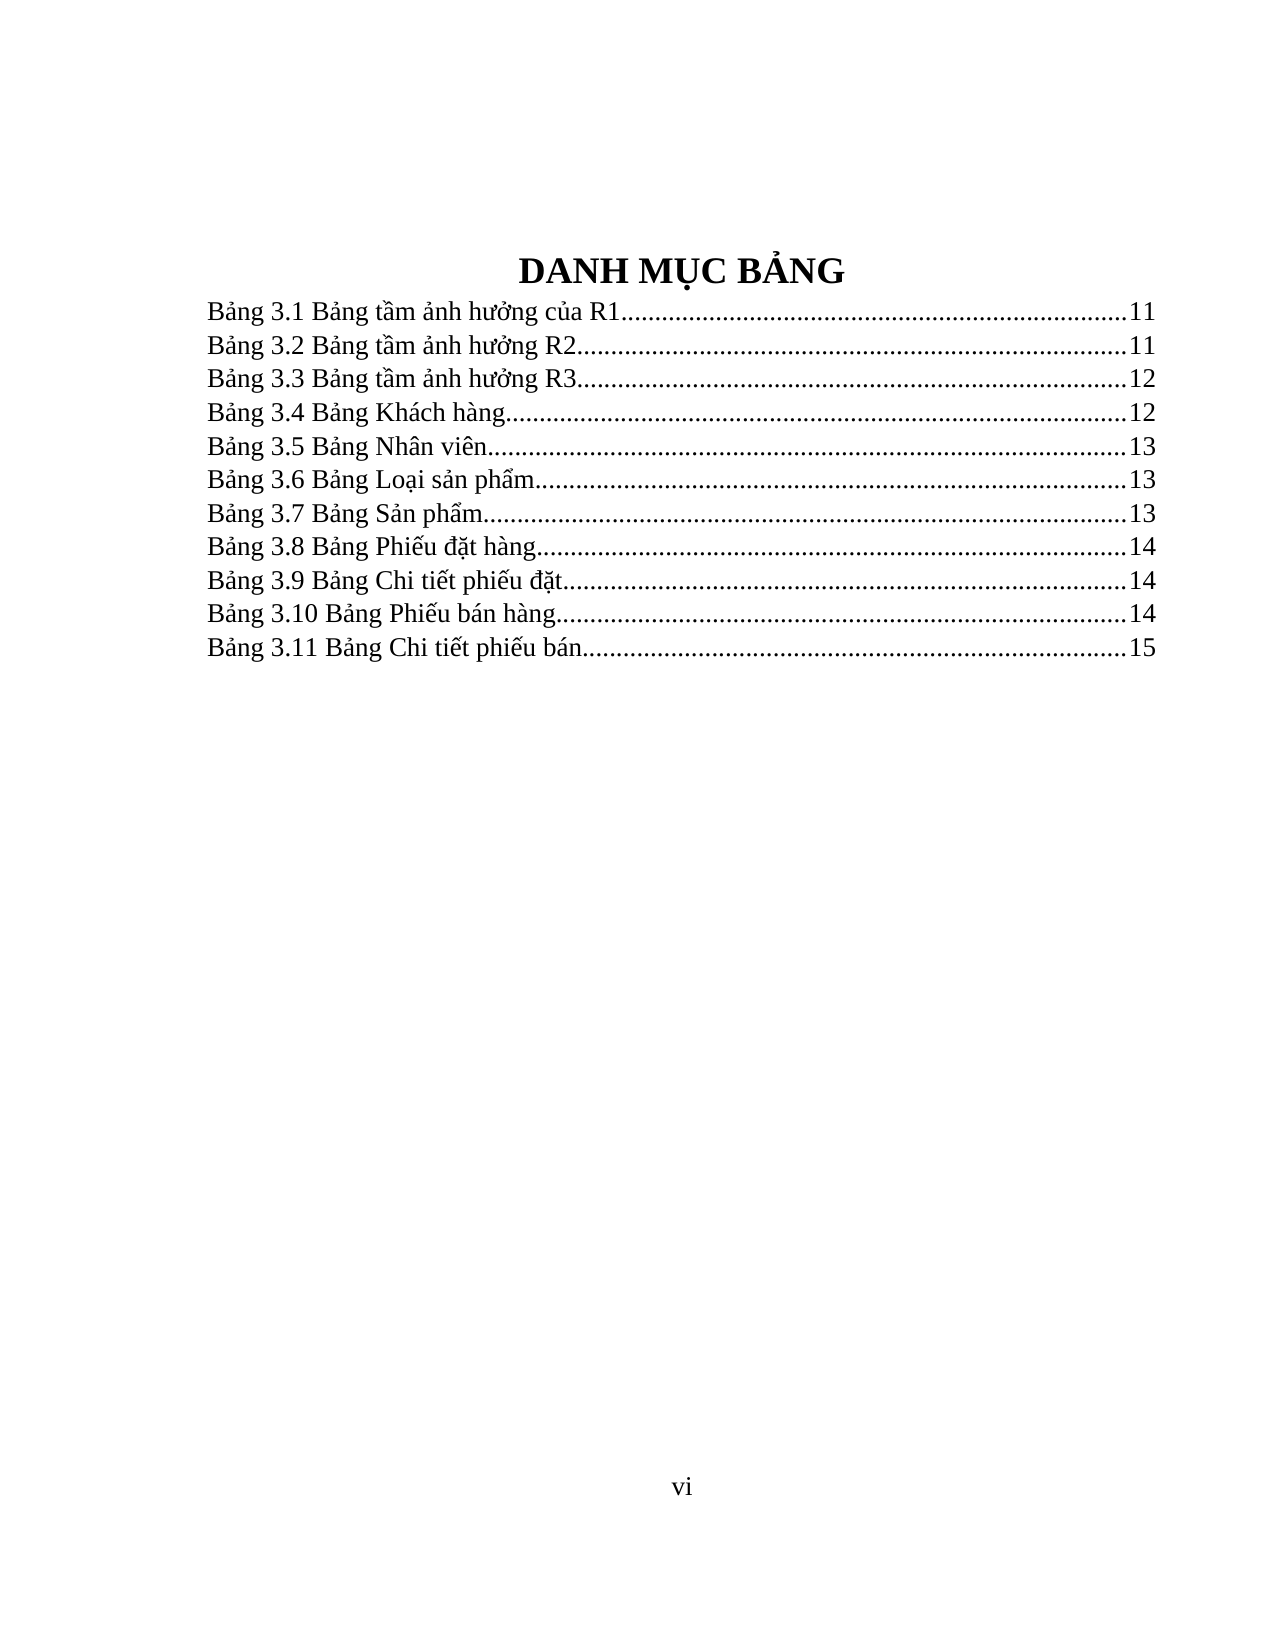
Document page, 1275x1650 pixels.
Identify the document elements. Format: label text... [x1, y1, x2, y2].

subtitle DANH MỤC BẢNG [207, 249, 1157, 292]
text Bảng 3.7 Bảng Sản phẩm 13 [207, 497, 1157, 528]
text Bảng 3.5 Bảng Nhân viên 13 [207, 429, 1157, 461]
text Bảng 3.4 Bảng Khách hàng 12 [207, 396, 1157, 427]
text Bảng 3.8 Bảng Phiếu đặt hàng 14 [207, 530, 1157, 561]
text Bảng 3.1 Bảng tầm ảnh hưởng của R1 11 [207, 295, 1157, 327]
text Bảng 3.10 Bảng Phiếu bán hàng 14 [207, 597, 1157, 628]
text Bảng 3.11 Bảng Chi tiết phiếu bán 15 [207, 631, 1157, 662]
text Bảng 3.9 Bảng Chi tiết phiếu đặt 14 [207, 564, 1157, 595]
text Bảng 3.2 Bảng tầm ảnh hưởng R2 11 [207, 329, 1157, 360]
text Bảng 3.3 Bảng tầm ảnh hưởng R3 12 [207, 362, 1157, 394]
text Bảng 3.6 Bảng Loại sản phẩm 13 [207, 463, 1157, 494]
